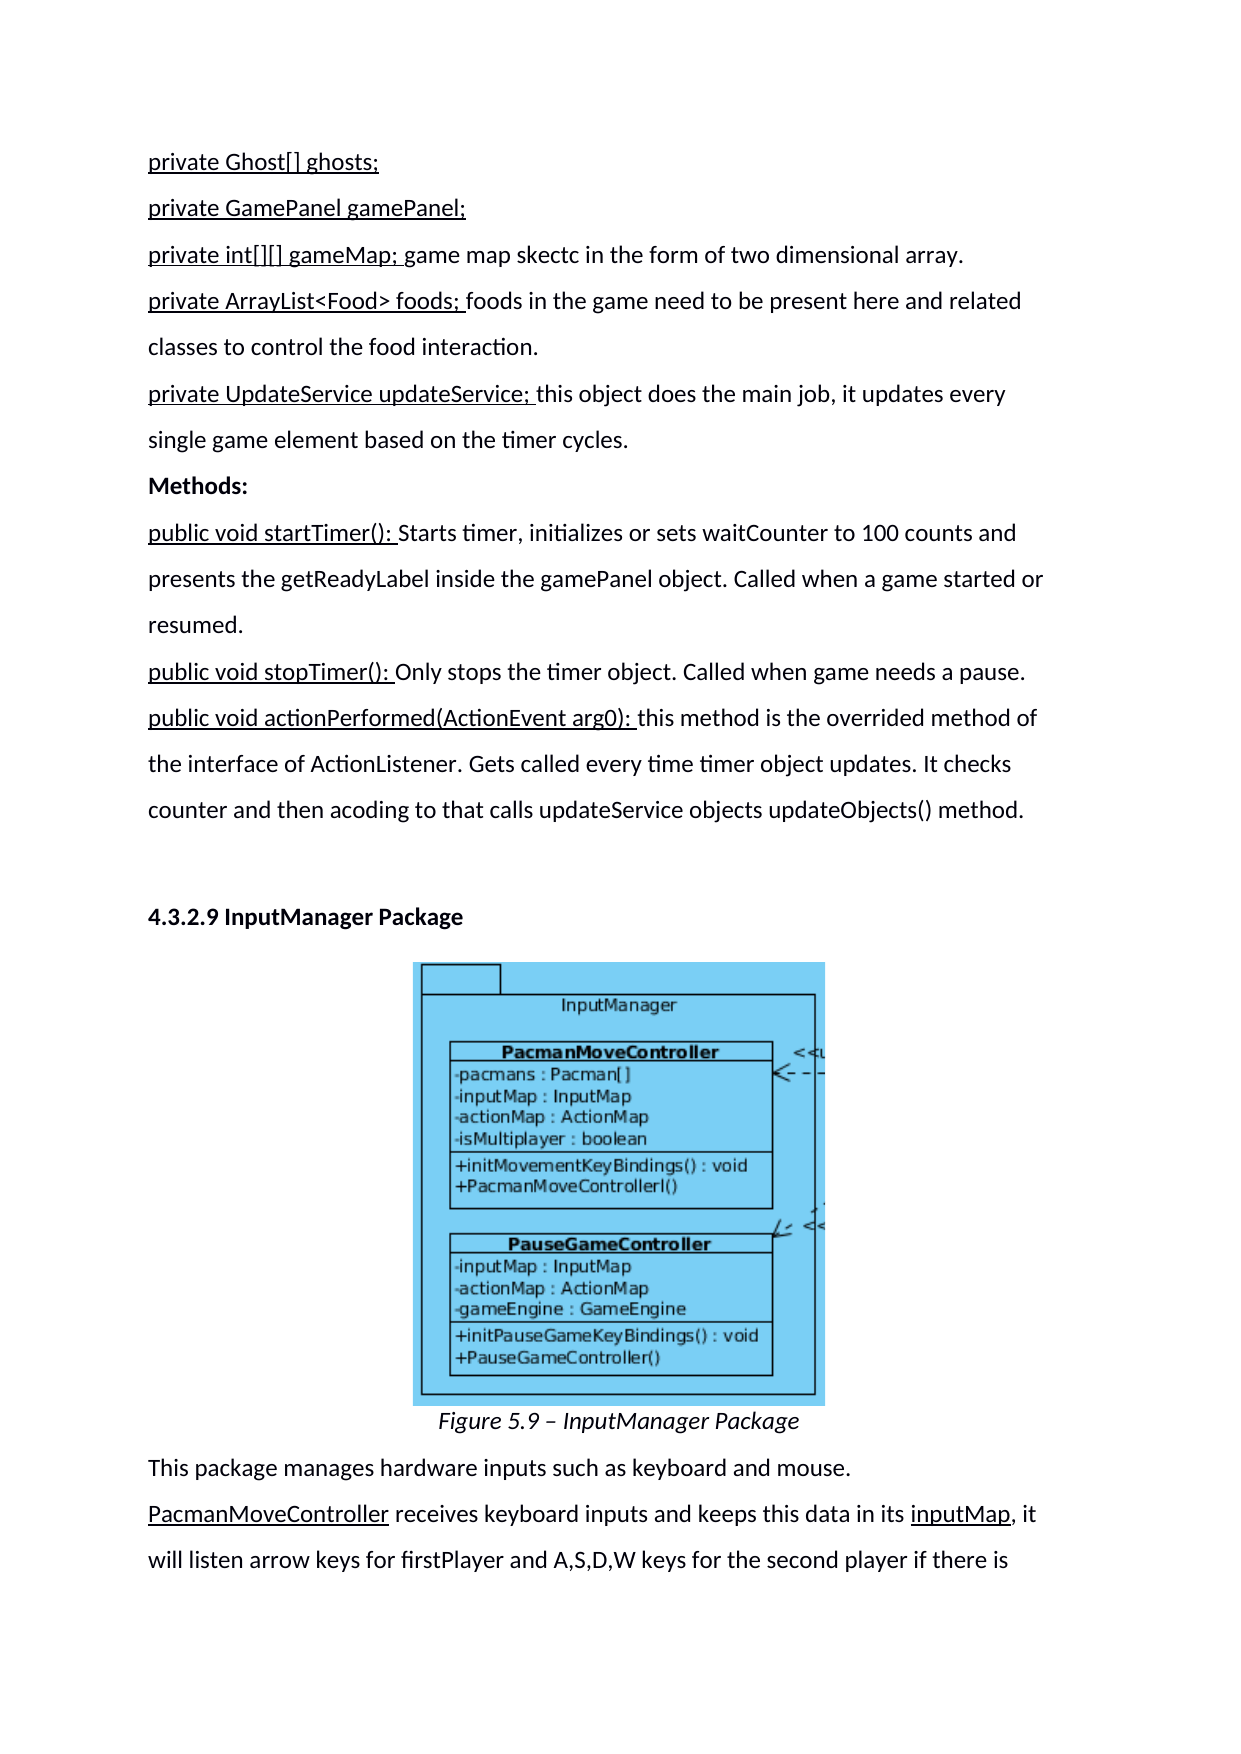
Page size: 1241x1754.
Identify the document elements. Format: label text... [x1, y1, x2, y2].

text private GamePanel gamePanel; [148, 192, 1053, 223]
text public void actionPerformed(ActionEvent arg0): this method is the overrided method of the interface of ActionListener. Gets called every time timer object updates. It checks counter and then acoding to that calls updateService objects updateObjects() method. [148, 702, 1053, 825]
text private int[][] gameMap; game map skectc in the form of two dimensional array. [148, 239, 1053, 269]
text Methods: [148, 471, 1053, 501]
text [148, 1452, 1053, 1574]
text Figure 5.9 – InputManager Package [148, 1405, 1090, 1436]
text private Ghost[] ghosts; [148, 146, 1053, 177]
text 4.3.2.9 InputManager Package [148, 901, 1090, 932]
text public void stopTimer(): Only stops the timer object. Called when game needs a pause. [148, 656, 1053, 686]
picture [412, 962, 826, 1406]
text private ArrayList<Food> foods; foods in the game need to be present here and related classes to control the food interaction. [148, 285, 1053, 362]
text public void startTimer(): Starts timer, initializes or sets waitCounter to 100 counts and presents the getReadyLabel inside the gamePanel object. Called when a game started or resumed. [148, 517, 1053, 640]
text private UpdateService updateService; this object does the main job, it updates every single game element based on the timer cycles. [148, 378, 1053, 455]
